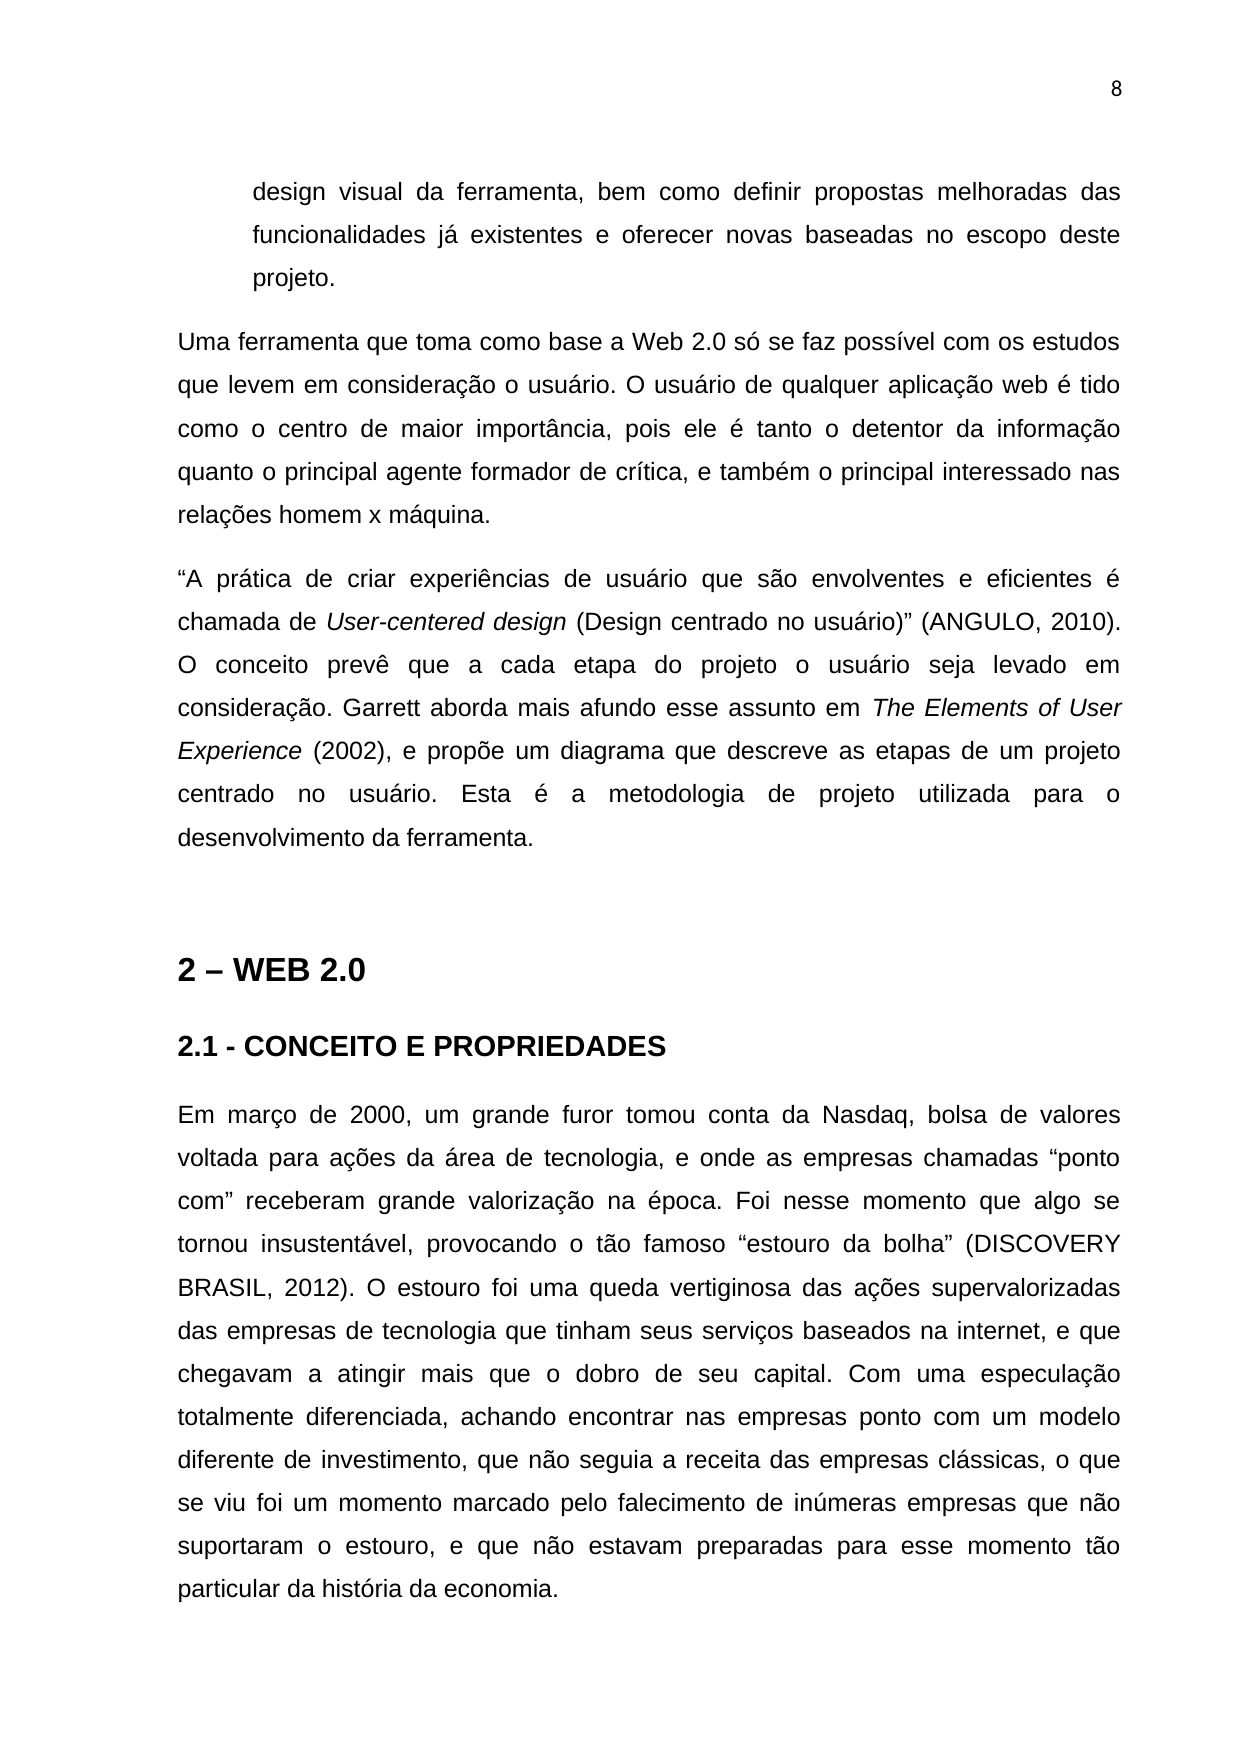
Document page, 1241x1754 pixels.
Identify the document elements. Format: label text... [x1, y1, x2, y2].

text “A prática de criar experiências de usuário que são envolventes e eficientes é chamada de User-centered design (Design centrado no usuário)” (ANGULO, 2010). O conceito prevê que a cada etapa do projeto o usuário seja levado em consideração. Garrett aborda mais afundo esse assunto em The Elements of User Experience (2002), e propõe um diagrama que descreve as etapas de um projeto centrado no usuário. Esta é a metodologia de projeto utilizada para o desenvolvimento da ferramenta. [177, 564, 1122, 851]
text 2.1 - CONCEITO E PROPRIEDADES [177, 1029, 1122, 1062]
text Em março de 2000, um grande furor tomou conta da Nasdaq, bolsa de valores voltada para ações da área de tecnologia, e onde as empresas chamadas “ponto com” receberam grande valorização na época. Foi nesse momento que algo se tornou insustentável, provocando o tão famoso “estouro da bolha” (DISCOVERY BRASIL, 2012). O estouro foi uma queda vertiginosa das ações supervalorizadas das empresas de tecnologia que tinham seus serviços baseados na internet, e que chegavam a atingir mais que o dobro de seu capital. Com uma especulação totalmente diferenciada, achando encontrar nas empresas ponto com um modelo diferente de investimento, que não seguia a receita das empresas clássicas, o que se viu foi um momento marcado pelo falecimento de inúmeras empresas que não suportaram o estouro, e que não estavam preparadas para esse momento tão particular da história da economia. [177, 1100, 1122, 1603]
text Uma ferramenta que toma como base a Web 2.0 só se faz possível com os estudos que levem em consideração o usuário. O usuário de qualquer aplicação web é tido como o centro de maior importância, pois ele é tanto o detentor da informação quanto o principal agente formador de crítica, e também o principal interessado nas relações homem x máquina. [177, 327, 1122, 529]
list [215, 177, 1122, 292]
text 2 – WEB 2.0 [177, 951, 1122, 989]
